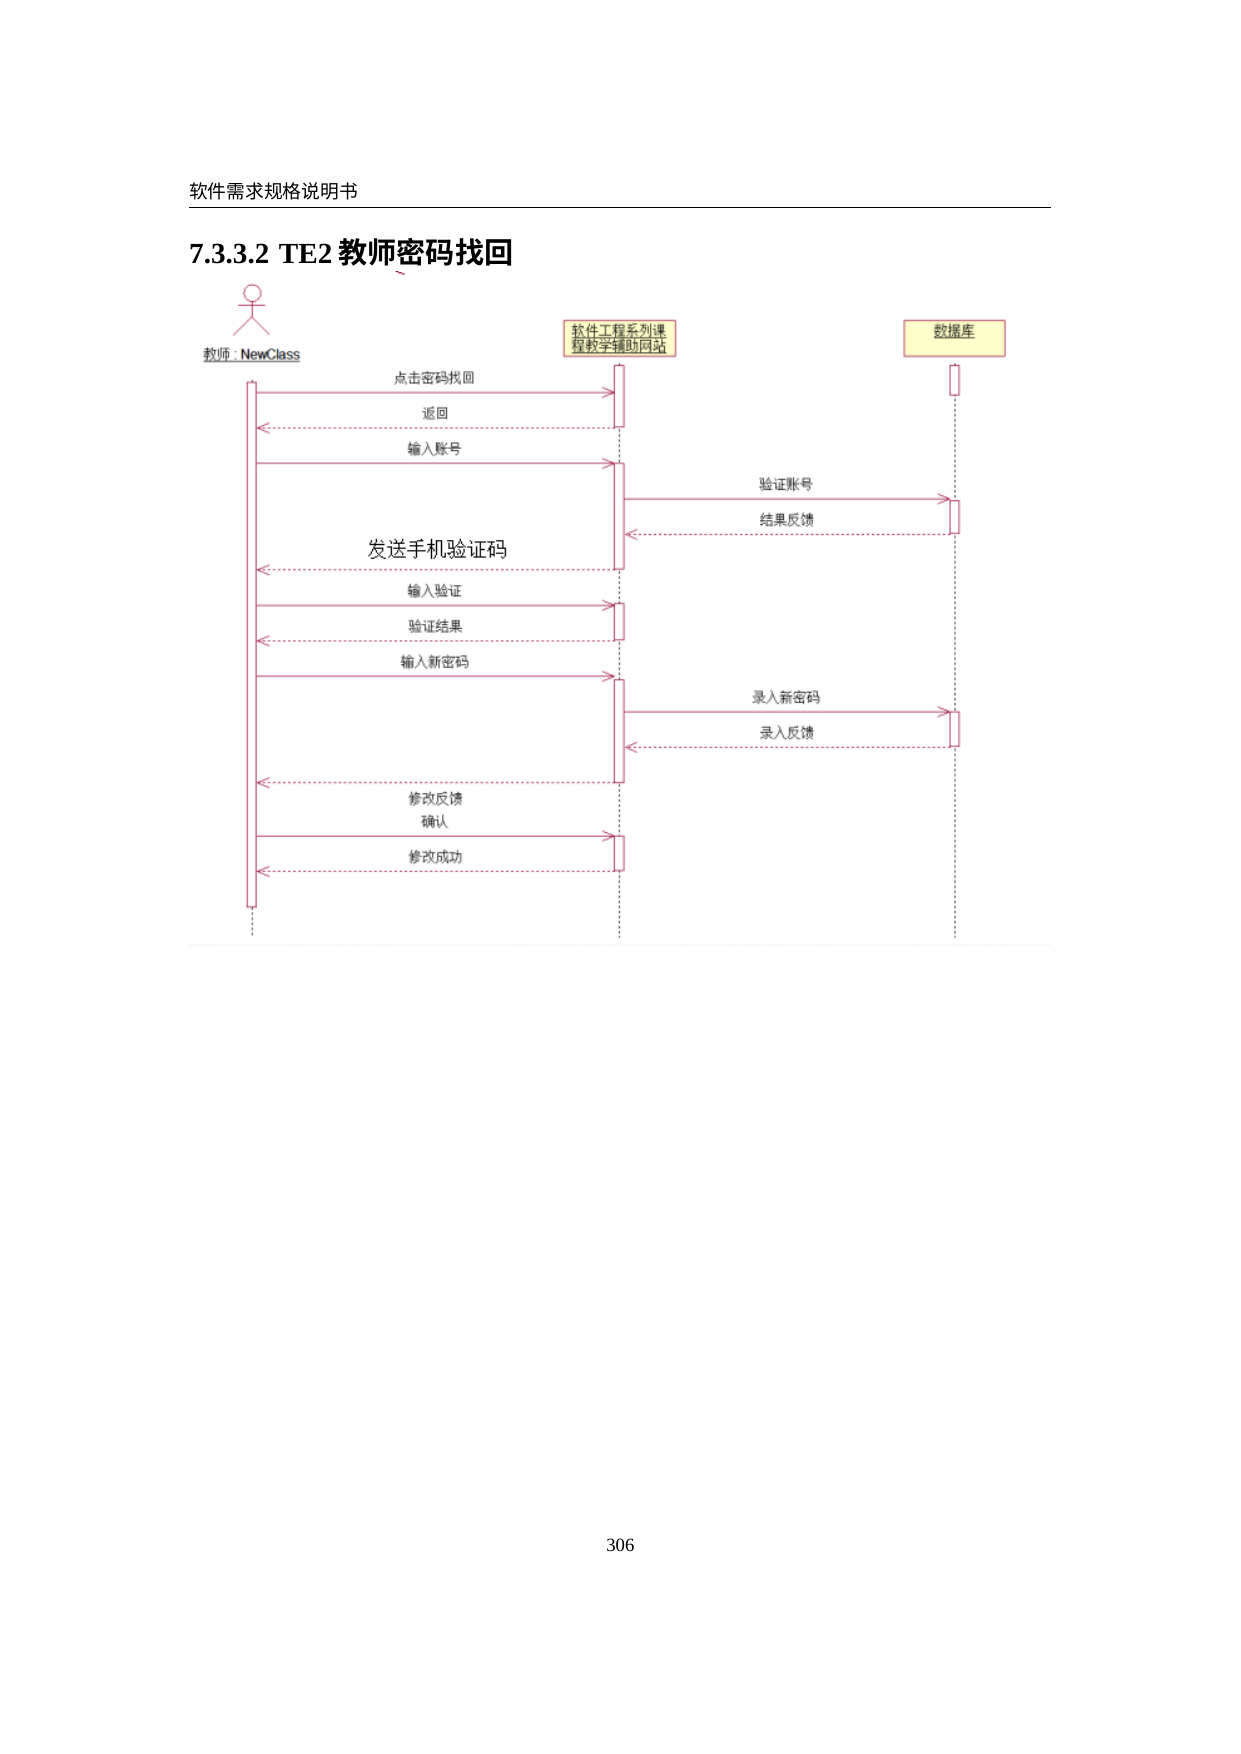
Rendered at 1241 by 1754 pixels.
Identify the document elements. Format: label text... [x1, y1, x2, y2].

subtitle TE2教师密码找回 [189, 229, 1051, 271]
picture [188, 271, 1051, 946]
